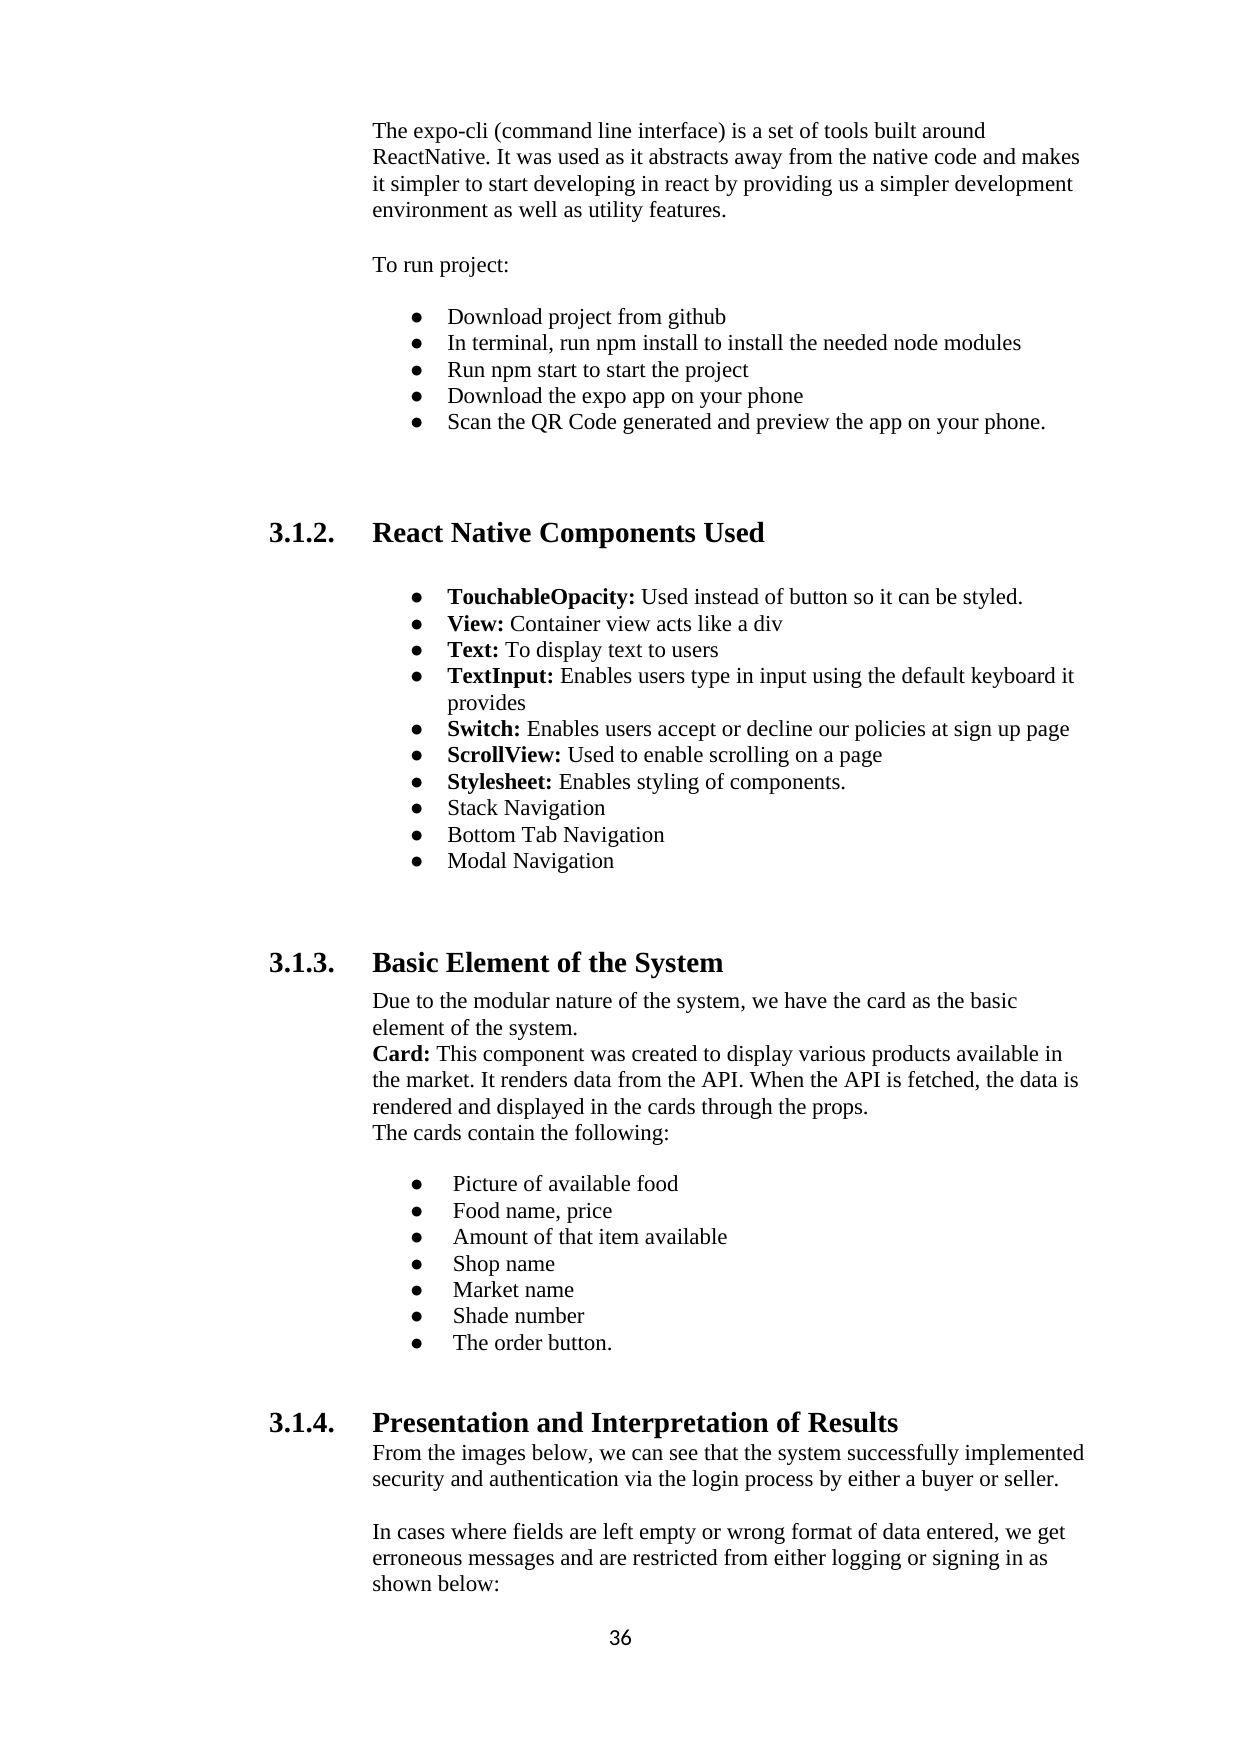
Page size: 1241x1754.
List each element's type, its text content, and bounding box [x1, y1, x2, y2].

subtitle To run project: [372, 252, 1093, 278]
list Presentation and Interpretation of Results [334, 1405, 1093, 1439]
list Text: To display text to users [409, 636, 1093, 662]
list Shop name [409, 1249, 1093, 1276]
text Due to the modular nature of the system, we have the card as the basic element of the system. [372, 987, 1093, 1040]
text In cases where fields are left empty or wrong format of data entered, we get erroneous messages and are restricted from either logging or signing in as shown below: [372, 1518, 1093, 1597]
list Market name [409, 1276, 1093, 1302]
list View: Container view acts like a div [409, 610, 1093, 636]
subtitle React Native Components Used [334, 515, 1093, 549]
list Modal Navigation [409, 847, 1093, 873]
subtitle The expo-cli (command line interface) is a set of tools built around ReactNative. It was used as it abstracts away from the native code and makes it simpler to start developing in react by providing us a simpler development environment as well as utility features. [372, 117, 1093, 222]
list Stylesheet: Enables styling of components. [409, 768, 1093, 794]
list Download project from github [409, 303, 1093, 329]
text Card: This component was created to display various products available in the market. It renders data from the API. When the API is fetched, the data is rendered and displayed in the cards through the props. [372, 1040, 1093, 1119]
list Run npm start to start the project [409, 356, 1093, 382]
list In terminal, run npm install to install the needed node modules [409, 329, 1093, 356]
text The cards contain the following: [372, 1119, 1093, 1146]
list Switch: Enables users accept or decline our policies at sign up page [409, 715, 1093, 742]
list Amount of that item available [409, 1223, 1093, 1249]
list The order button. [409, 1329, 1093, 1355]
text From the images below, we can see that the system successfully implemented security and authentication via the login process by either a buyer or seller. [372, 1439, 1093, 1491]
list Stack Navigation [409, 794, 1093, 821]
list Shade number [409, 1302, 1093, 1329]
list Download the expo app on your phone [409, 382, 1093, 408]
list ScrollView: Used to enable scrolling on a page [409, 742, 1093, 768]
list Scan the QR Code generated and preview the app on your phone. [409, 408, 1093, 435]
list TouchableOpacity: Used instead of button so it can be styled. [409, 583, 1093, 610]
list TextInput: Enables users type in input using the default keyboard it provides [409, 662, 1093, 715]
list Picture of available food [409, 1171, 1093, 1197]
subtitle Basic Element of the System [334, 946, 1093, 979]
list Food name, price [409, 1197, 1093, 1223]
list Bottom Tab Navigation [409, 821, 1093, 847]
